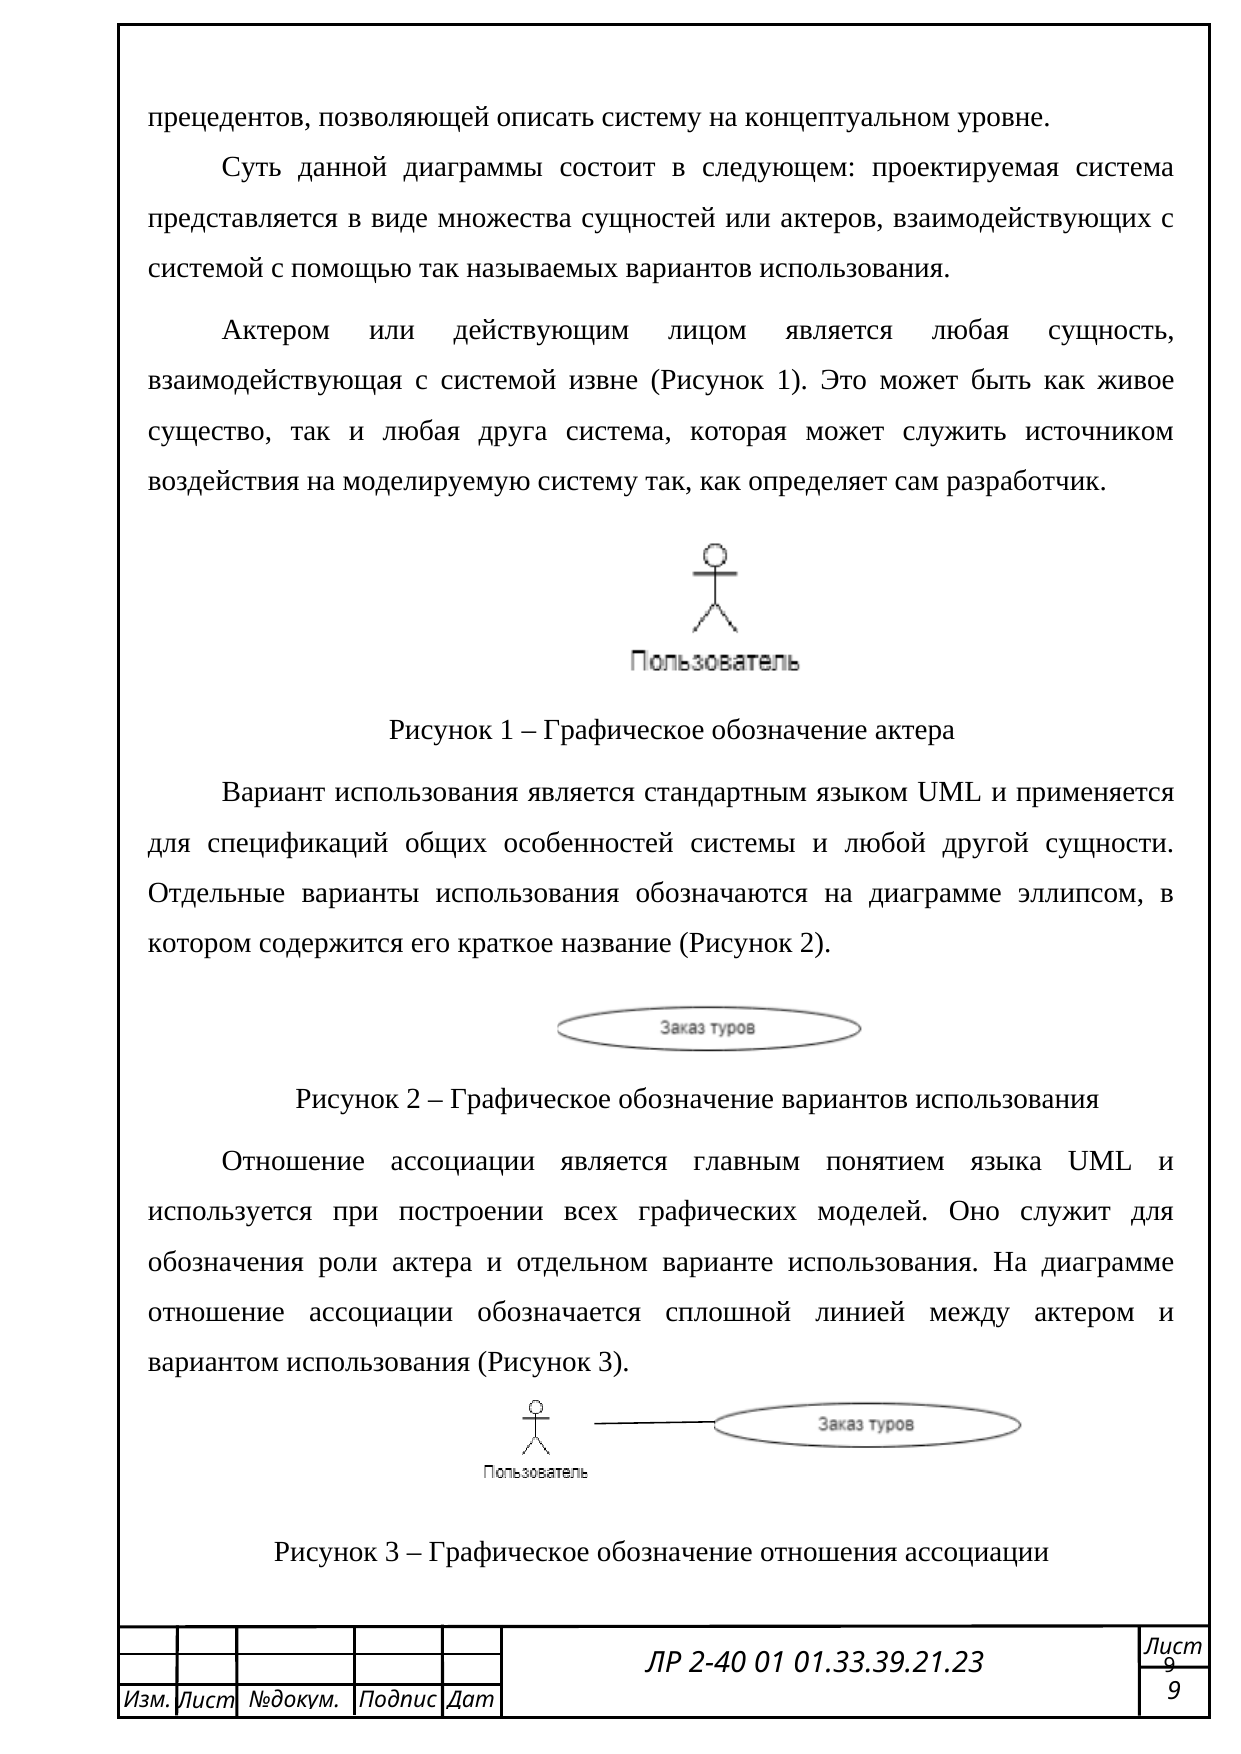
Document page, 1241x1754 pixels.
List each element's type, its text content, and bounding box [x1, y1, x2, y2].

text Рисунок 1 – Графическое обозначение актера [388, 712, 1175, 746]
picture [478, 1388, 588, 1488]
text прецедентов, позволяющей описать систему на концептуальном уровне. [148, 99, 1175, 133]
text Рисунок 2 – Графическое обозначение вариантов использования [221, 1081, 1175, 1114]
text Актером или действующим лицом является любая сущность, взаимодействующая с системой извне (Рисунок 1). Это может быть как живое существо, так и любая друга система, которая может служить источником воздействия на моделируемую систему так, как определяет сам разработчик. [148, 312, 1175, 497]
text Вариант использования является стандартным языком UML и применяется для спецификаций общих особенностей системы и любой другой сущности. Отдельные варианты использования обозначаются на диаграмме эллипсом, в котором содержится его краткое название (Рисунок 2). [148, 774, 1175, 959]
picture [557, 992, 865, 1057]
text Суть данной диаграммы состоит в следующем: проектируемая система представляется в виде множества сущностей или актеров, взаимодействующих с системой с помощью так называемых вариантов использования. [148, 149, 1175, 283]
text Отношение ассоциации является главным понятием языка UML и используется при построении всех графических моделей. Оно служит для обозначения роли актера и отдельном варианте использования. На диаграмме отношение ассоциации обозначается сплошной линией между актером и вариантом использования (Рисунок 3). [148, 1143, 1175, 1378]
text Рисунок 3 – Графическое обозначение отношения ассоциации [148, 1534, 1175, 1568]
picture [714, 1388, 1025, 1475]
picture [622, 525, 801, 688]
